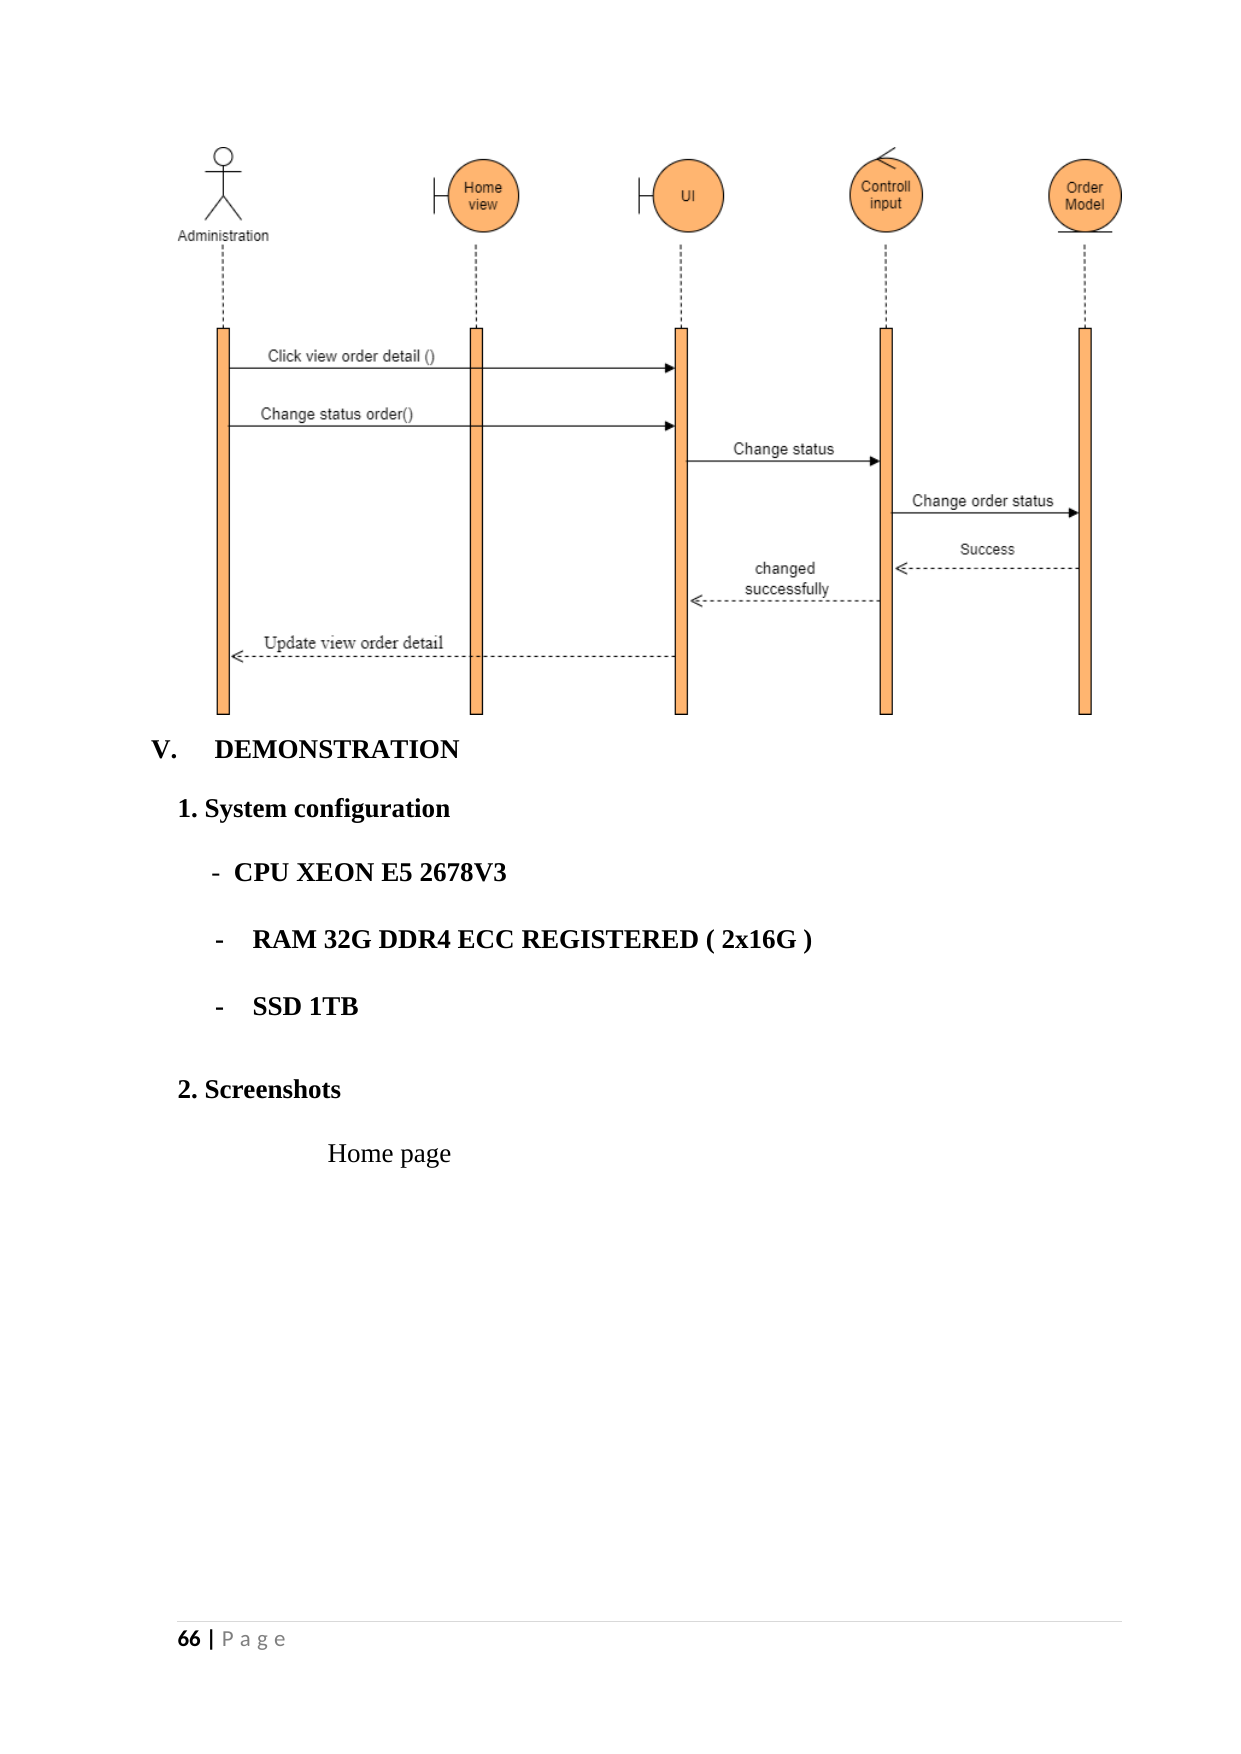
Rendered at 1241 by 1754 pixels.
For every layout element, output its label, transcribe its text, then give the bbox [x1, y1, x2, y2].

text Home page [252, 1137, 1122, 1168]
list SSD 1TB [215, 990, 1122, 1021]
subtitle 1. System configuration [177, 792, 1122, 823]
subtitle DEMONSTRATION [177, 733, 1122, 764]
text - CPU XEON E5 2678V3 [177, 856, 1122, 887]
subtitle 2. Screenshots [177, 1074, 1122, 1105]
picture [177, 147, 1122, 715]
list RAM 32G DDR4 ECC REGISTERED ( 2x16G ) [215, 923, 1122, 954]
